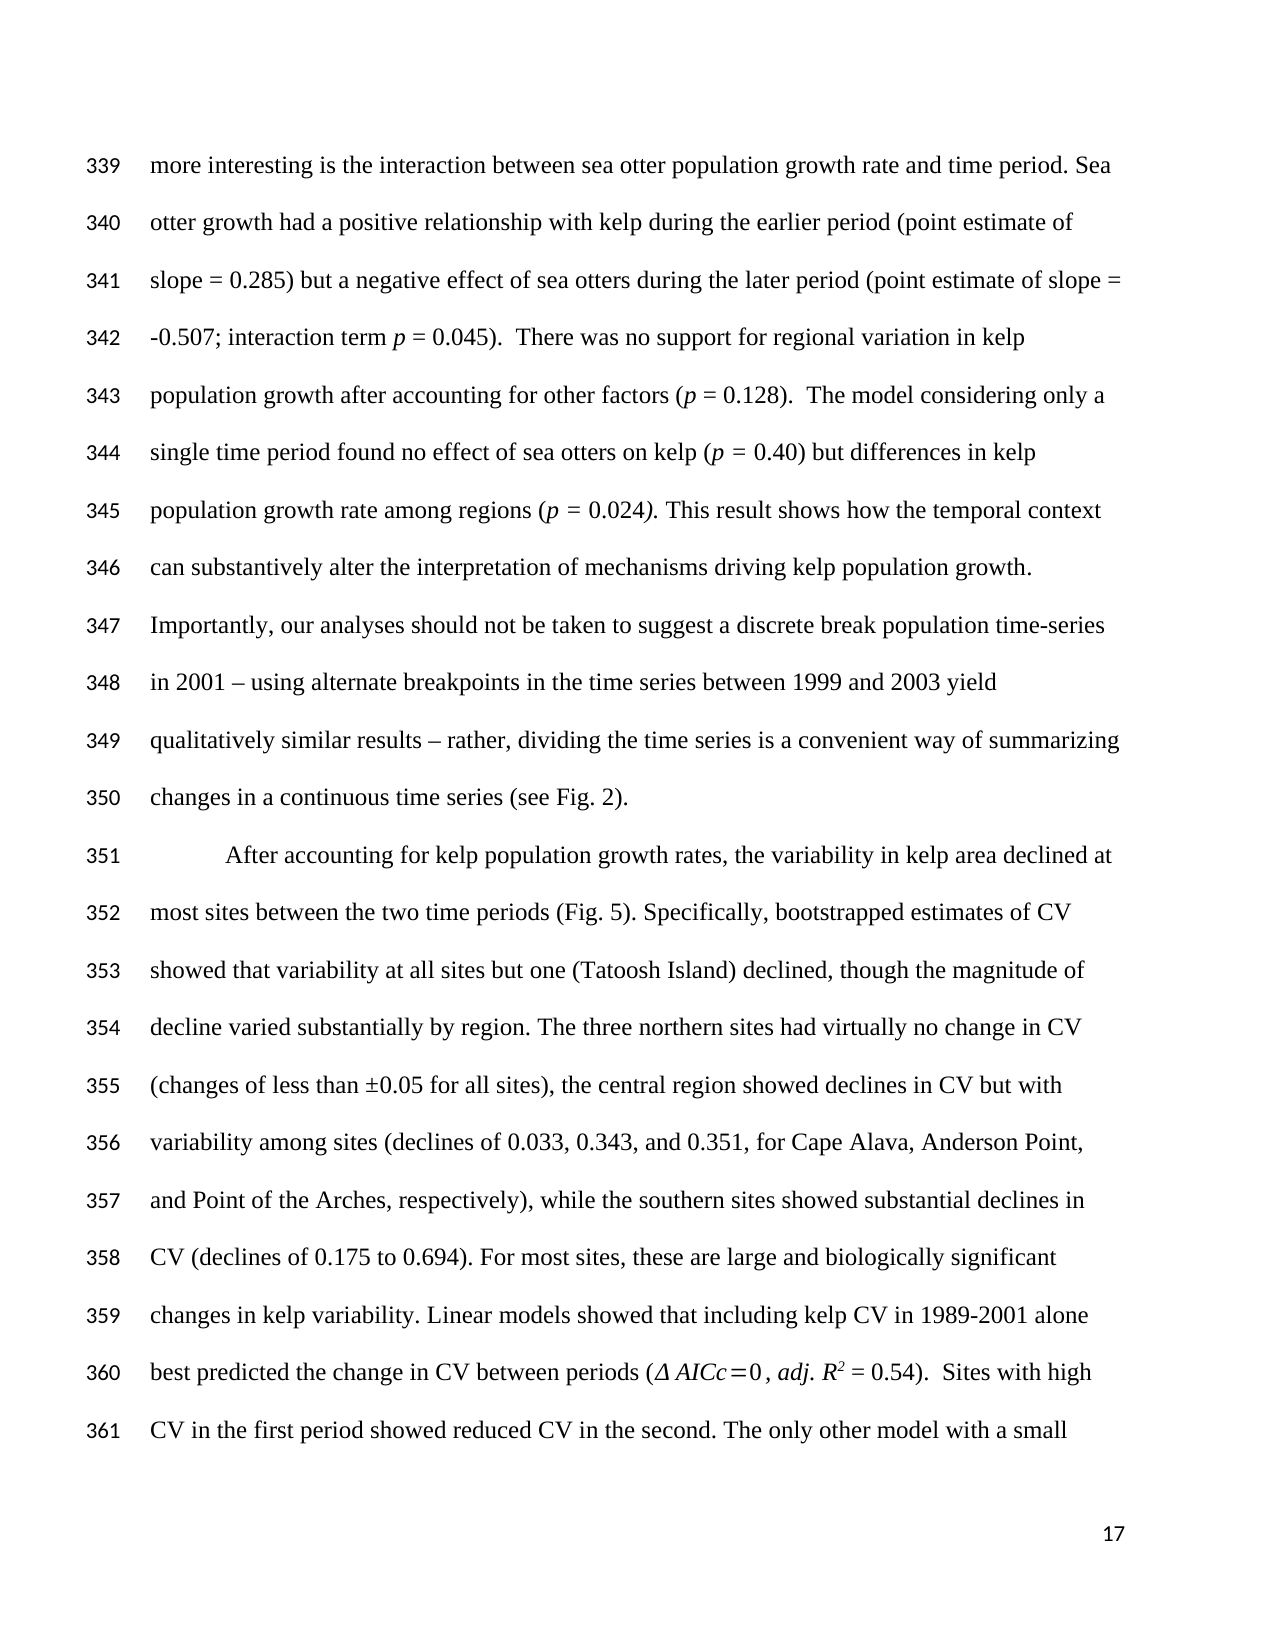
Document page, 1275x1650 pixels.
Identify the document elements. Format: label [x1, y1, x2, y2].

text [150, 150, 1125, 811]
text [150, 840, 1125, 1444]
